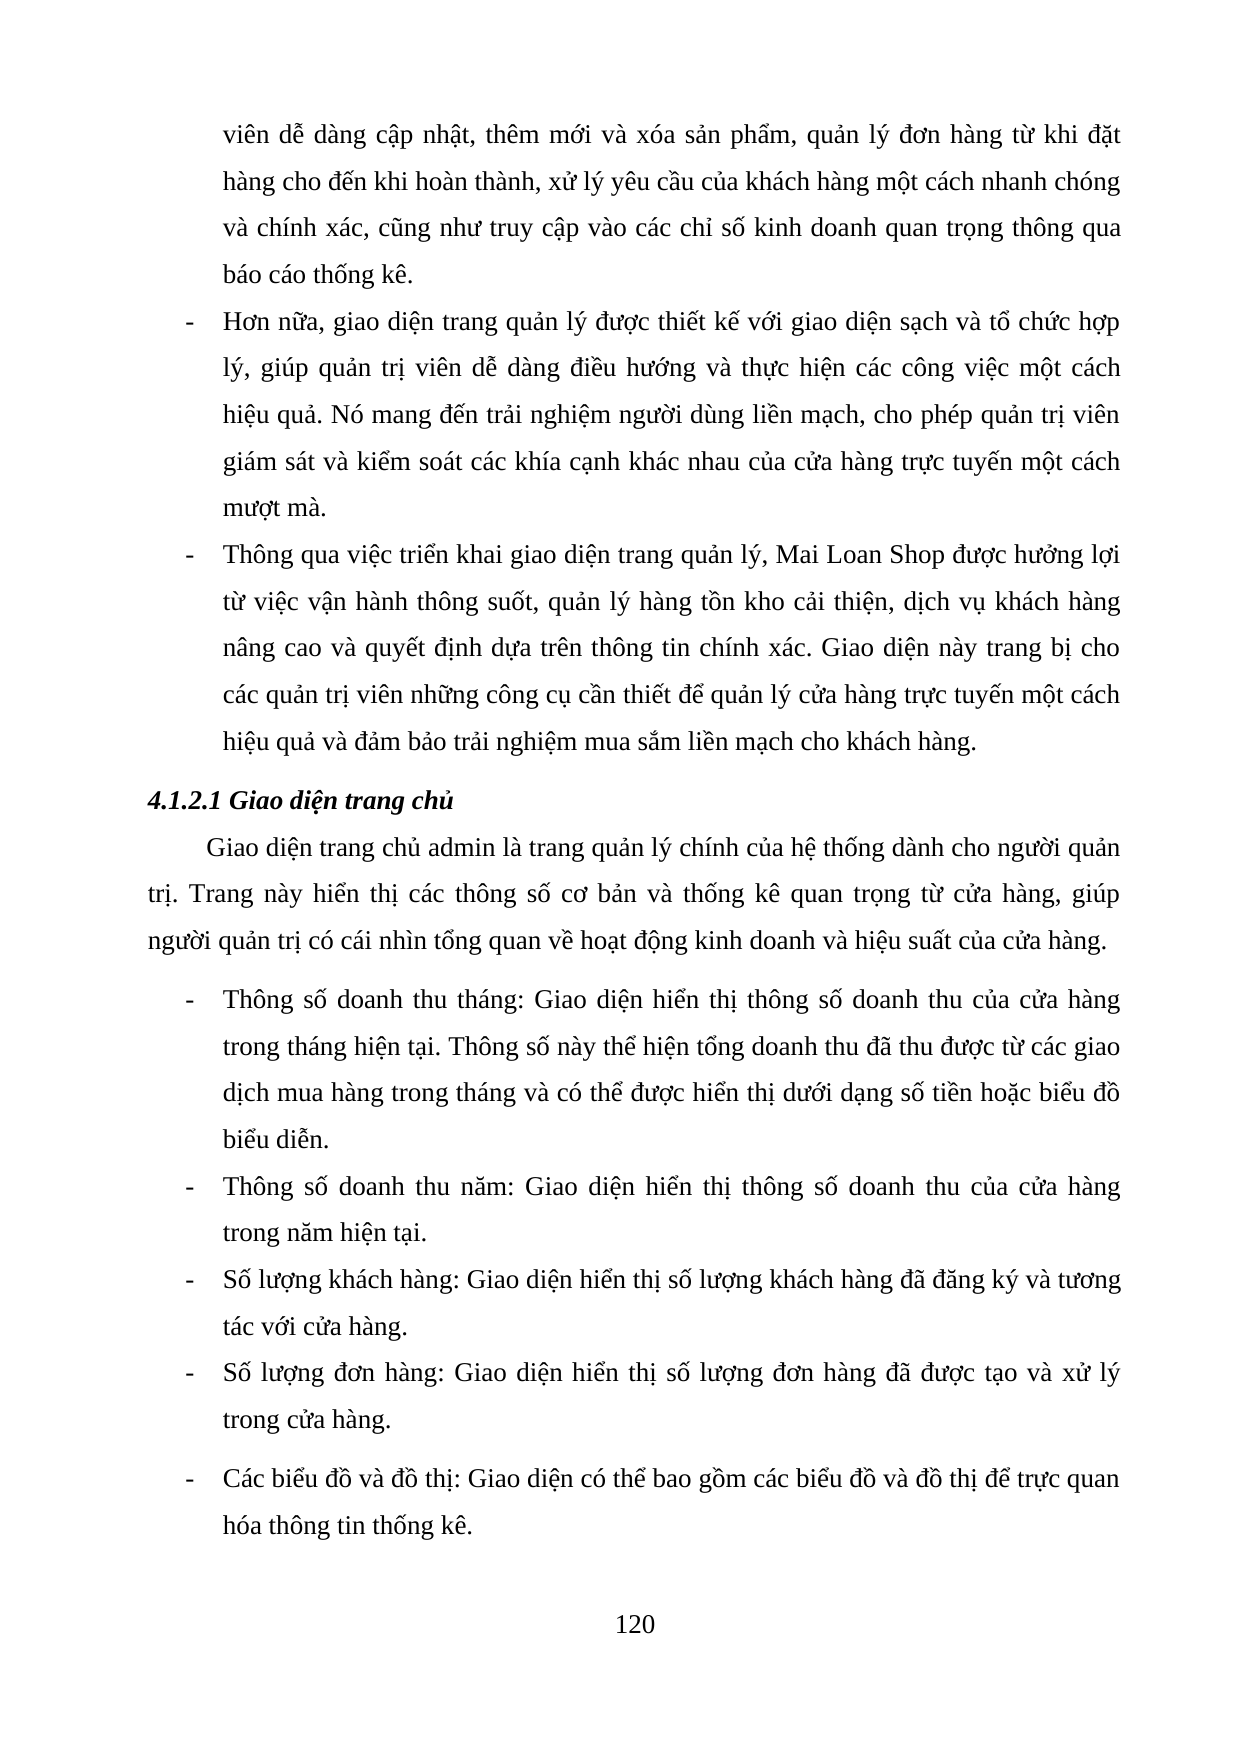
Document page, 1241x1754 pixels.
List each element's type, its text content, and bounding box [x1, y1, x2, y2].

text Hơn nữa, giao diện trang quản lý được thiết kế với giao diện sạch và tổ chức hợp lý, giúp quản trị viên dễ dàng điều hướng và thực hiện các công việc một cách hiệu quả. Nó mang đến trải nghiệm người dùng liền mạch, cho phép quản trị viên giám sát và kiểm soát các khía cạnh khác nhau của cửa hàng trực tuyến một cách mượt mà. [185, 305, 1122, 523]
text Thông số doanh thu tháng: Giao diện hiển thị thông số doanh thu của cửa hàng trong tháng hiện tại. Thông số này thể hiện tổng doanh thu đã thu được từ các giao dịch mua hàng trong tháng và có thể được hiển thị dưới dạng số tiền hoặc biểu đồ biểu diễn. [185, 983, 1122, 1154]
text Số lượng khách hàng: Giao diện hiển thị số lượng khách hàng đã đăng ký và tương tác với cửa hàng. [185, 1263, 1122, 1341]
text Thông số doanh thu năm: Giao diện hiển thị thông số doanh thu của cửa hàng trong năm hiện tại. [185, 1170, 1122, 1248]
text Giao diện trang chủ [148, 784, 1122, 815]
text Các biểu đồ và đồ thị: Giao diện có thể bao gồm các biểu đồ và đồ thị để trực quan hóa thông tin thống kê. [185, 1462, 1122, 1540]
text Thông qua việc triển khai giao diện trang quản lý, Mai Loan Shop được hưởng lợi từ việc vận hành thông suốt, quản lý hàng tồn kho cải thiện, dịch vụ khách hàng nâng cao và quyết định dựa trên thông tin chính xác. Giao diện này trang bị cho các quản trị viên những công cụ cần thiết để quản lý cửa hàng trực tuyến một cách hiệu quả và đảm bảo trải nghiệm mua sắm liền mạch cho khách hàng. [185, 538, 1122, 756]
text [185, 118, 1122, 289]
text Số lượng đơn hàng: Giao diện hiển thị số lượng đơn hàng đã được tạo và xử lý trong cửa hàng. [185, 1356, 1122, 1434]
text Giao diện trang chủ admin là trang quản lý chính của hệ thống dành cho người quản trị. Trang này hiển thị các thông số cơ bản và thống kê quan trọng từ cửa hàng, giúp người quản trị có cái nhìn tổng quan về hoạt động kinh doanh và hiệu suất của cửa hàng. [148, 831, 1122, 955]
